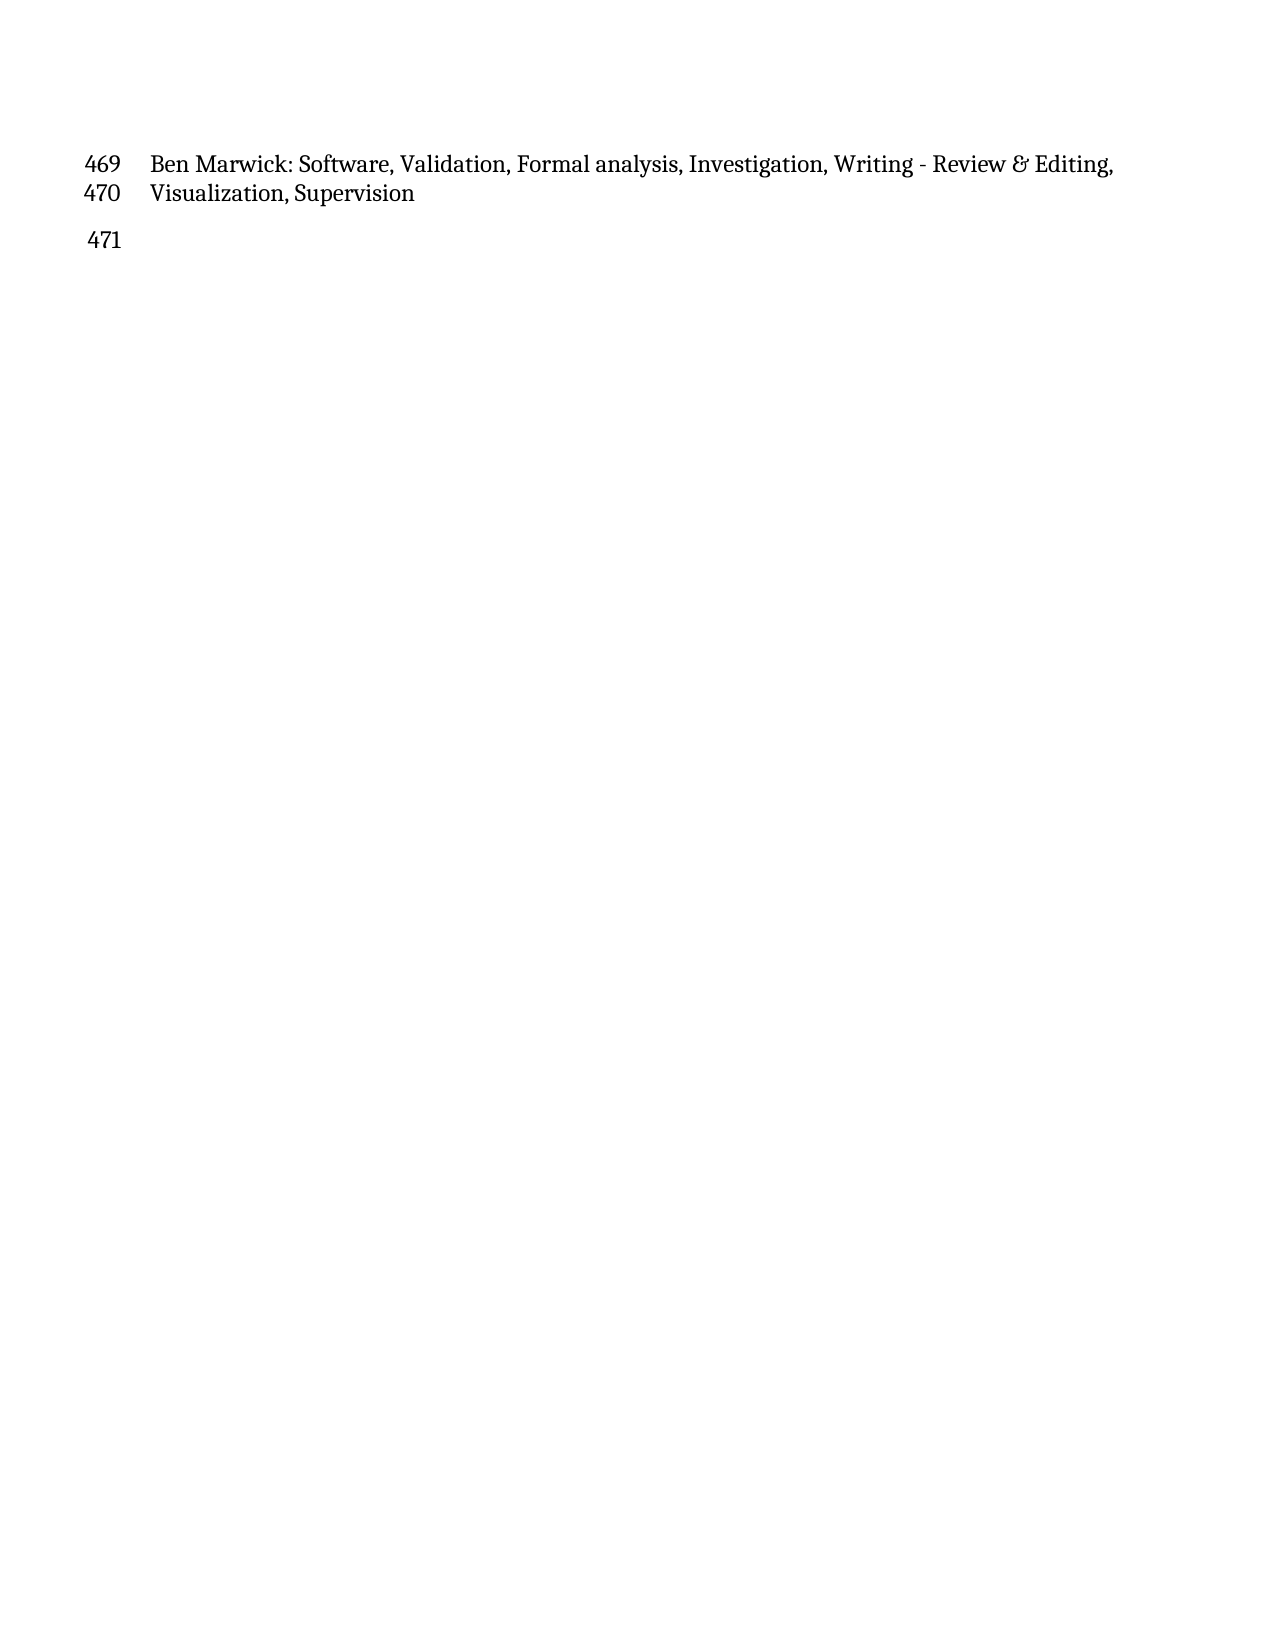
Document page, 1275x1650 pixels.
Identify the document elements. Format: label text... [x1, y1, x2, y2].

text Ben Marwick: Software, Validation, Formal analysis, Investigation, Writing - Review & Editing, Visualization, Supervision [150, 150, 1125, 207]
